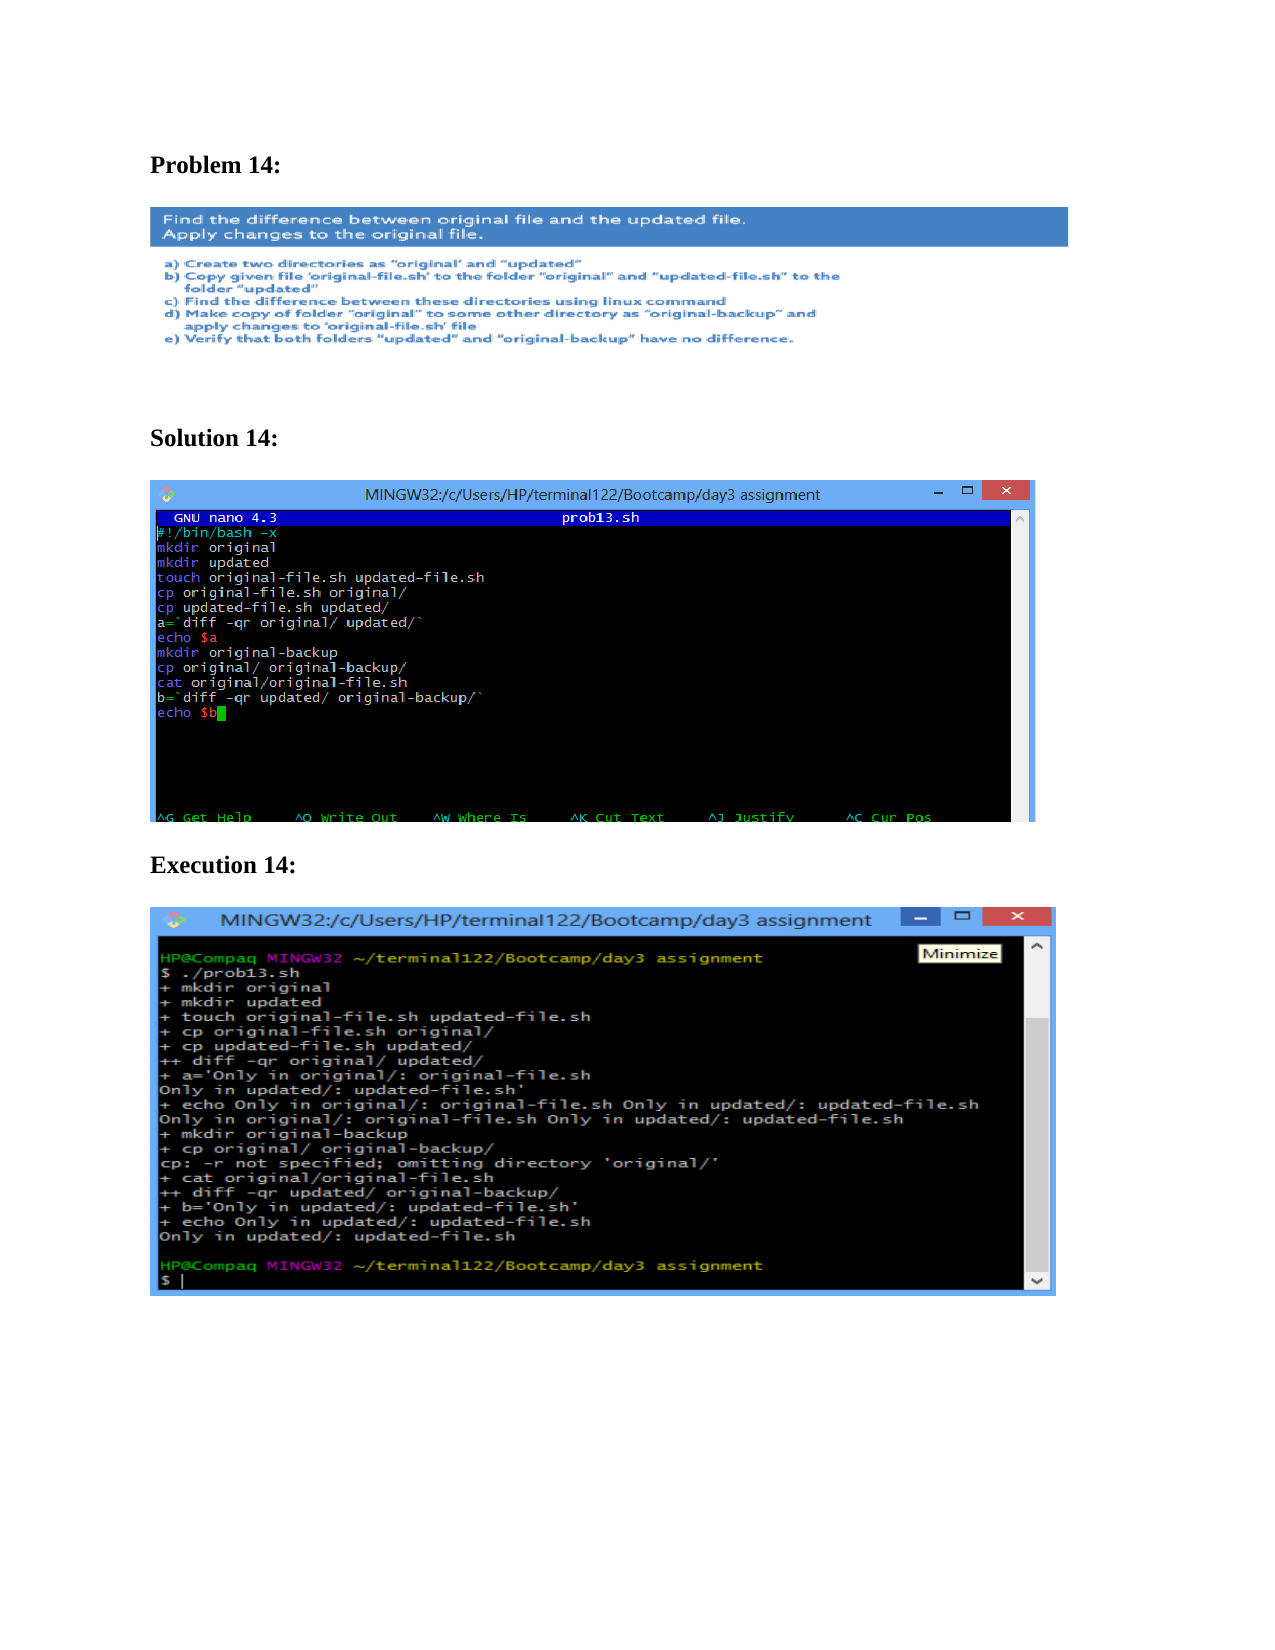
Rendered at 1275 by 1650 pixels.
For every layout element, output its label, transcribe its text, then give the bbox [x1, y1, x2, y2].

text Solution 14: [150, 423, 1125, 452]
text Problem 14: [150, 150, 1125, 179]
picture [150, 480, 1036, 822]
text Execution 14: [150, 850, 1125, 879]
picture [150, 907, 1056, 1296]
picture [150, 207, 1069, 395]
